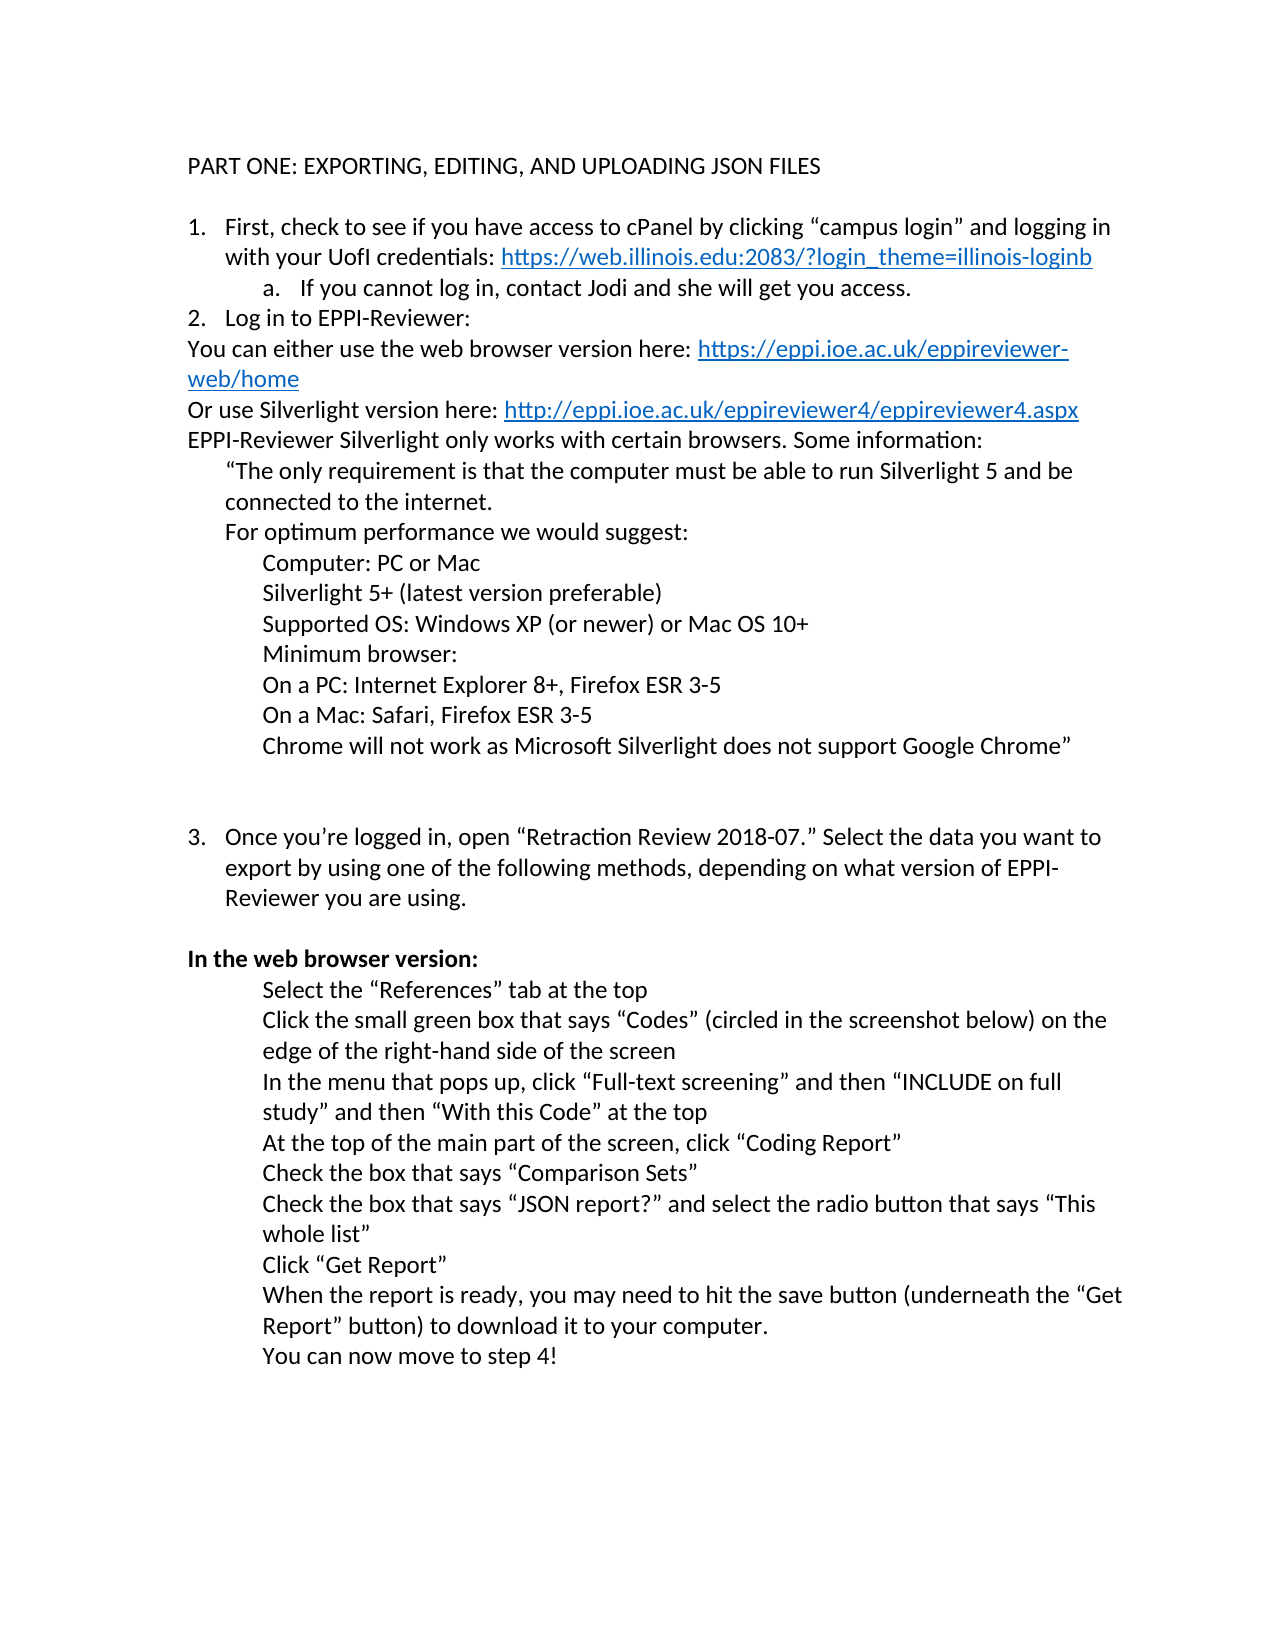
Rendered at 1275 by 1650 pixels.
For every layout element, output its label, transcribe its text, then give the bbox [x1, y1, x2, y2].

text Chrome will not work as Microsoft Silverlight does not support Google Chrome” [225, 730, 1125, 760]
list Once you’re logged in, open “Retraction Review 2018-07.” Select the data you want to export by using one of the following methods, depending on what version of EPPI-Reviewer you are using. [187, 821, 1125, 913]
text PART ONE: EXPORTING, EDITING, AND UPLOADING JSON FILES [187, 150, 1125, 181]
list Log in to EPPI-Reviewer: [187, 303, 1125, 333]
text On a PC: Internet Explorer 8+, Firefox ESR 3-5 [225, 669, 1125, 699]
text “The only requirement is that the computer must be able to run Silverlight 5 and be connected to the internet. For optimum performance we would suggest: [225, 455, 1125, 547]
list If you cannot log in, contact Jodi and she will get you access. [262, 272, 1125, 303]
text Or use Silverlight version here: http://eppi.ioe.ac.uk/eppireviewer4/eppireviewer4.aspx [187, 394, 1125, 425]
text In the menu that pops up, click “Full-text screening” and then “INCLUDE on full study” and then “With this Code” at the top [262, 1066, 1125, 1127]
text Click “Get Report” [262, 1249, 1125, 1279]
list Check the box that says “Comparison Sets” [262, 1157, 1125, 1188]
text At the top of the main part of the screen, click “Coding Report” [262, 1127, 1125, 1157]
text Supported OS: Windows XP (or newer) or Mac OS 10+ [225, 608, 1125, 638]
text On a Mac: Safari, Firefox ESR 3-5 [225, 699, 1125, 730]
text Click the small green box that says “Codes” (circled in the screenshot below) on the edge of the right-hand side of the screen [262, 1004, 1125, 1066]
text In the web browser version: [187, 943, 1125, 974]
text Silverlight 5+ (latest version preferable) [225, 577, 1125, 608]
list First, check to see if you have access to cPanel by clicking “campus login” and logging in with your UofI credentials: https://web.illinois.edu:2083/?login_theme=illinois-loginb [187, 211, 1125, 272]
text When the report is ready, you may need to hit the save button (underneath the “Get Report” button) to download it to your computer. [262, 1279, 1125, 1340]
text Computer: PC or Mac [225, 547, 1125, 577]
text Select the “References” tab at the top [187, 974, 1125, 1004]
text Check the box that says “JSON report?” and select the radio button that says “This whole list” [262, 1188, 1125, 1249]
text EPPI-Reviewer Silverlight only works with certain browsers. Some information: [187, 425, 1125, 455]
text Minimum browser: [225, 638, 1125, 669]
text You can now move to step 4! [262, 1340, 1125, 1371]
text You can either use the web browser version here: https://eppi.ioe.ac.uk/eppireviewer-web/home [187, 333, 1125, 394]
